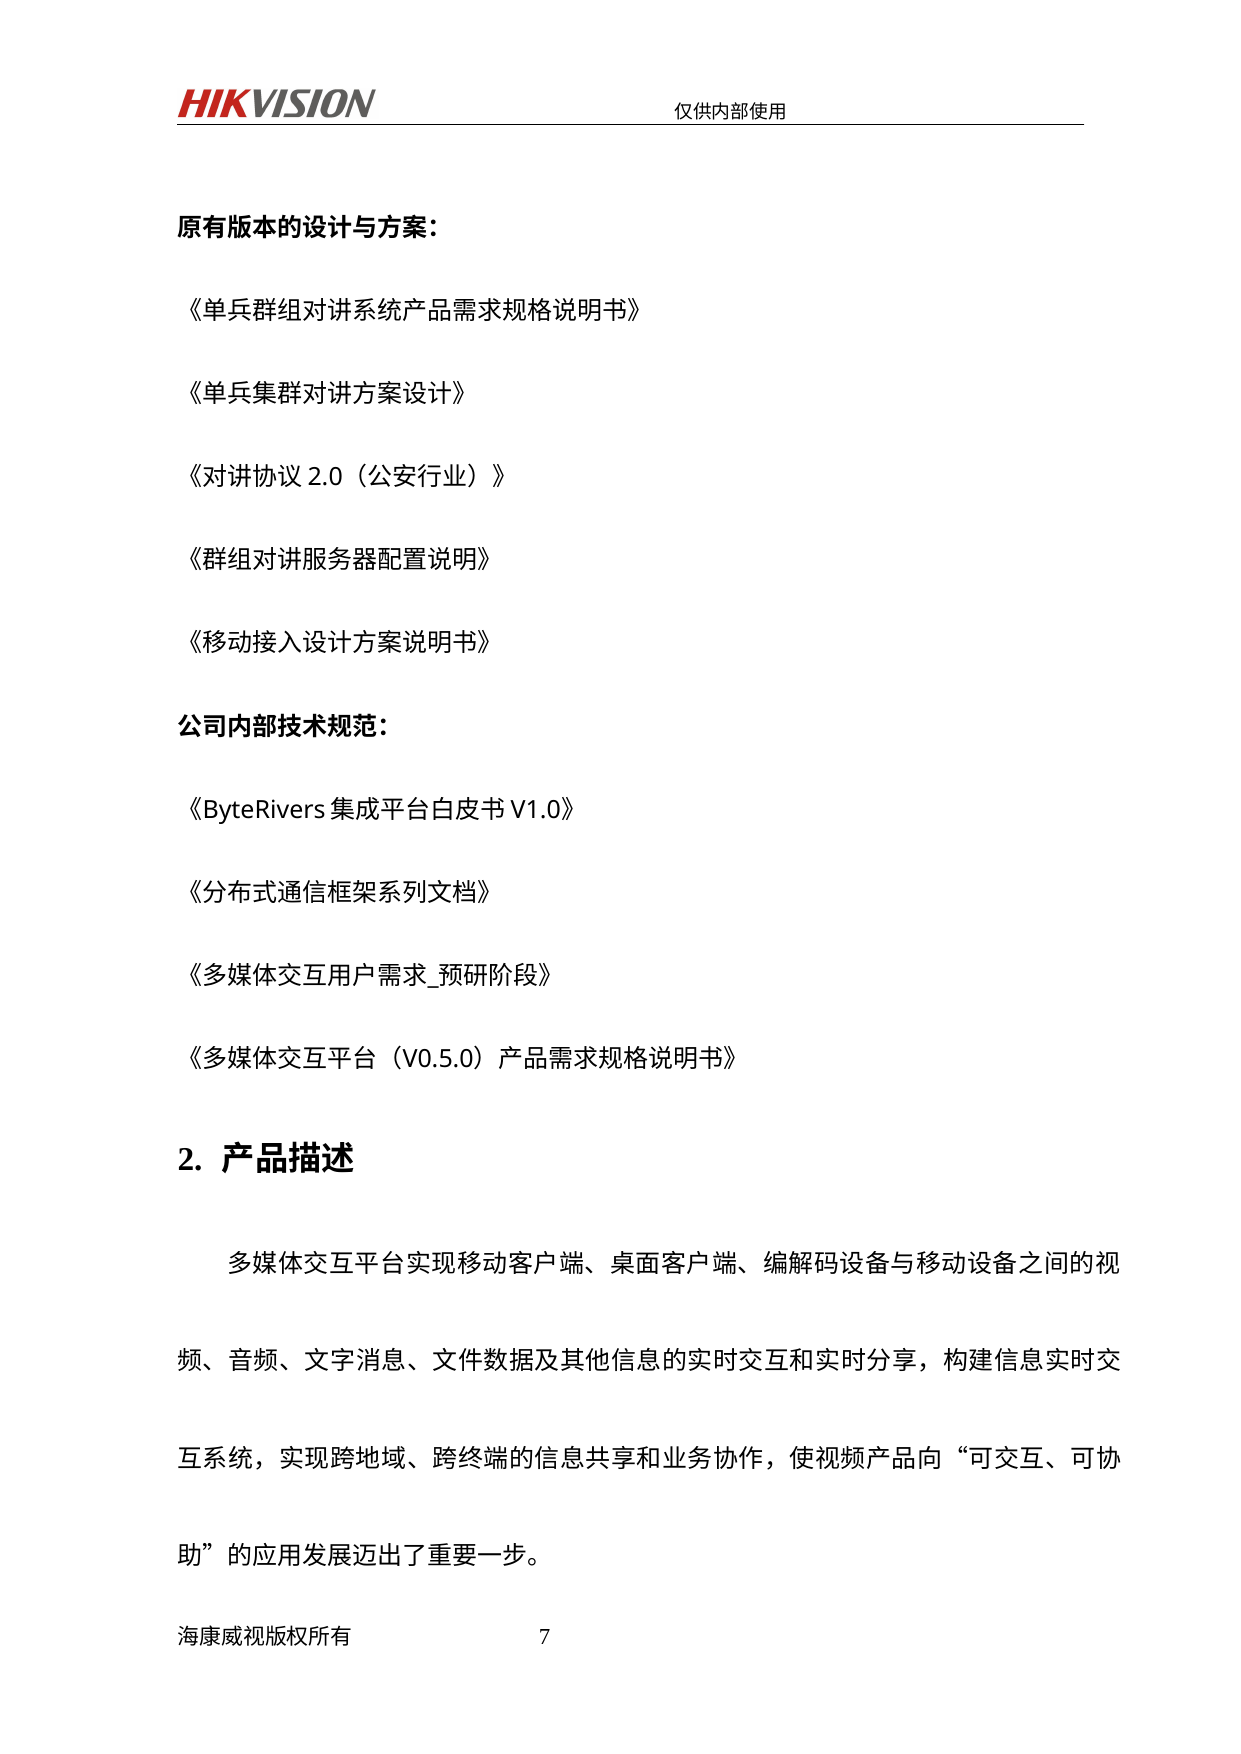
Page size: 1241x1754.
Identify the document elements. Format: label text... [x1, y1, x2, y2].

text 《单兵集群对讲方案设计》 [177, 359, 1122, 424]
text 《单兵群组对讲系统产品需求规格说明书》 [177, 276, 1122, 341]
text 《移动接入设计方案说明书》 [177, 608, 1122, 673]
text 《多媒体交互用户需求_预研阶段》 [177, 941, 1122, 1006]
text 公司内部技术规范： [177, 692, 1122, 757]
text 原有版本的设计与方案： [177, 193, 1122, 258]
text 多媒体交互平台实现移动客户端、桌面客户端、编解码设备与移动设备之间的视频、音频、文字消息、文件数据及其他信息的实时交互和实时分享，构建信息实时交互系统，实现跨地域、跨终端的信息共享和业务协作，使视频产品向“可交互、可协助”的应用发展迈出了重要一步。 [177, 1229, 1122, 1586]
text 《对讲协议2.0（公安行业）》 [177, 442, 1122, 507]
text 《多媒体交互平台（V0.5.0）产品需求规格说明书》 [177, 1024, 1122, 1089]
picture [177, 88, 379, 119]
text 《群组对讲服务器配置说明》 [177, 525, 1122, 590]
text 《分布式通信框架系列文档》 [177, 858, 1122, 923]
subtitle 产品描述 [177, 1123, 1122, 1188]
text 《ByteRivers集成平台白皮书V1.0》 [177, 775, 1122, 840]
